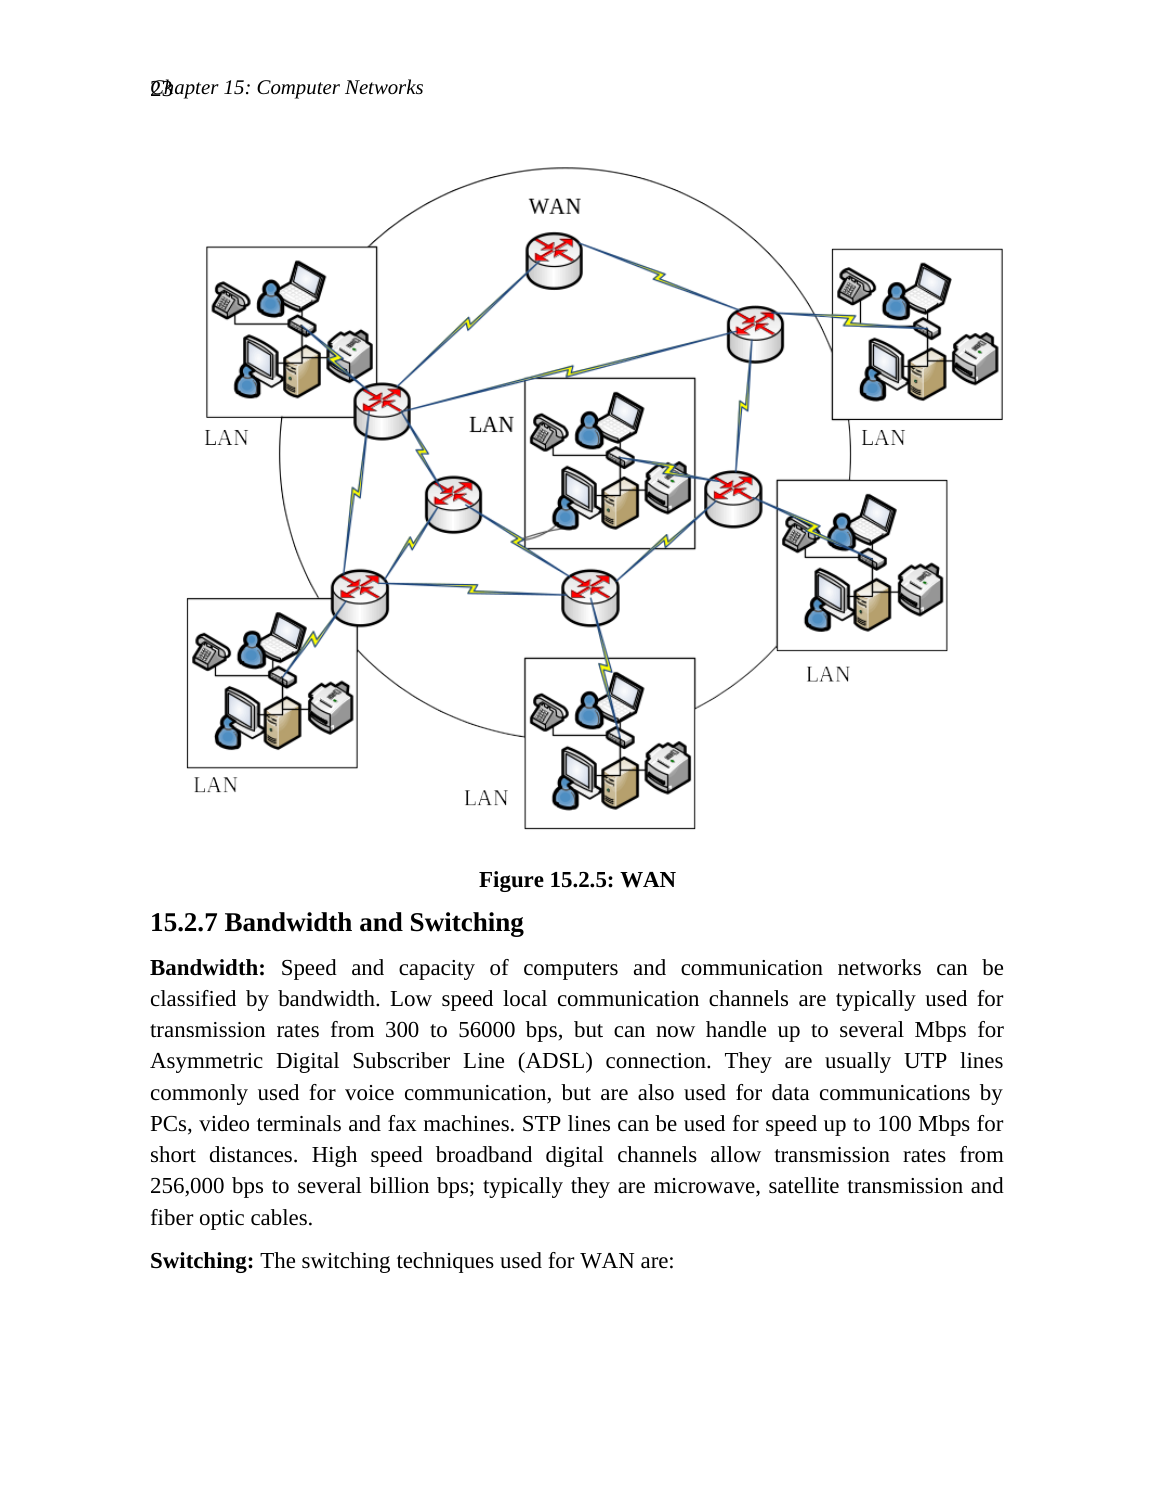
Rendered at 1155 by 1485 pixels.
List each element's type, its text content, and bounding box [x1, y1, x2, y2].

text Figure 15.2.5: WAN [150, 863, 1005, 894]
text 15.2.7 Bandwidth and Switching [150, 906, 1005, 938]
text Bandwidth: Speed and capacity of computers and communication networks can be classified by bandwidth. Low speed local communication channels are typically used for transmission rates from 300 to 56000 bps, but can now handle up to several Mbps for Asymmetric Digital Subscriber Line (ADSL) connection. They are usually UTP lines commonly used for voice communication, but are also used for data communications by PCs, video terminals and fax machines. STP lines can be used for speed up to 100 Mbps for short distances. High speed broadband digital channels allow transmission rates from 256,000 bps to several billion bps; typically they are microwave, satellite transmission and fiber optic cables. [150, 950, 1005, 1231]
text Switching: The switching techniques used for WAN are: [150, 1244, 1005, 1275]
